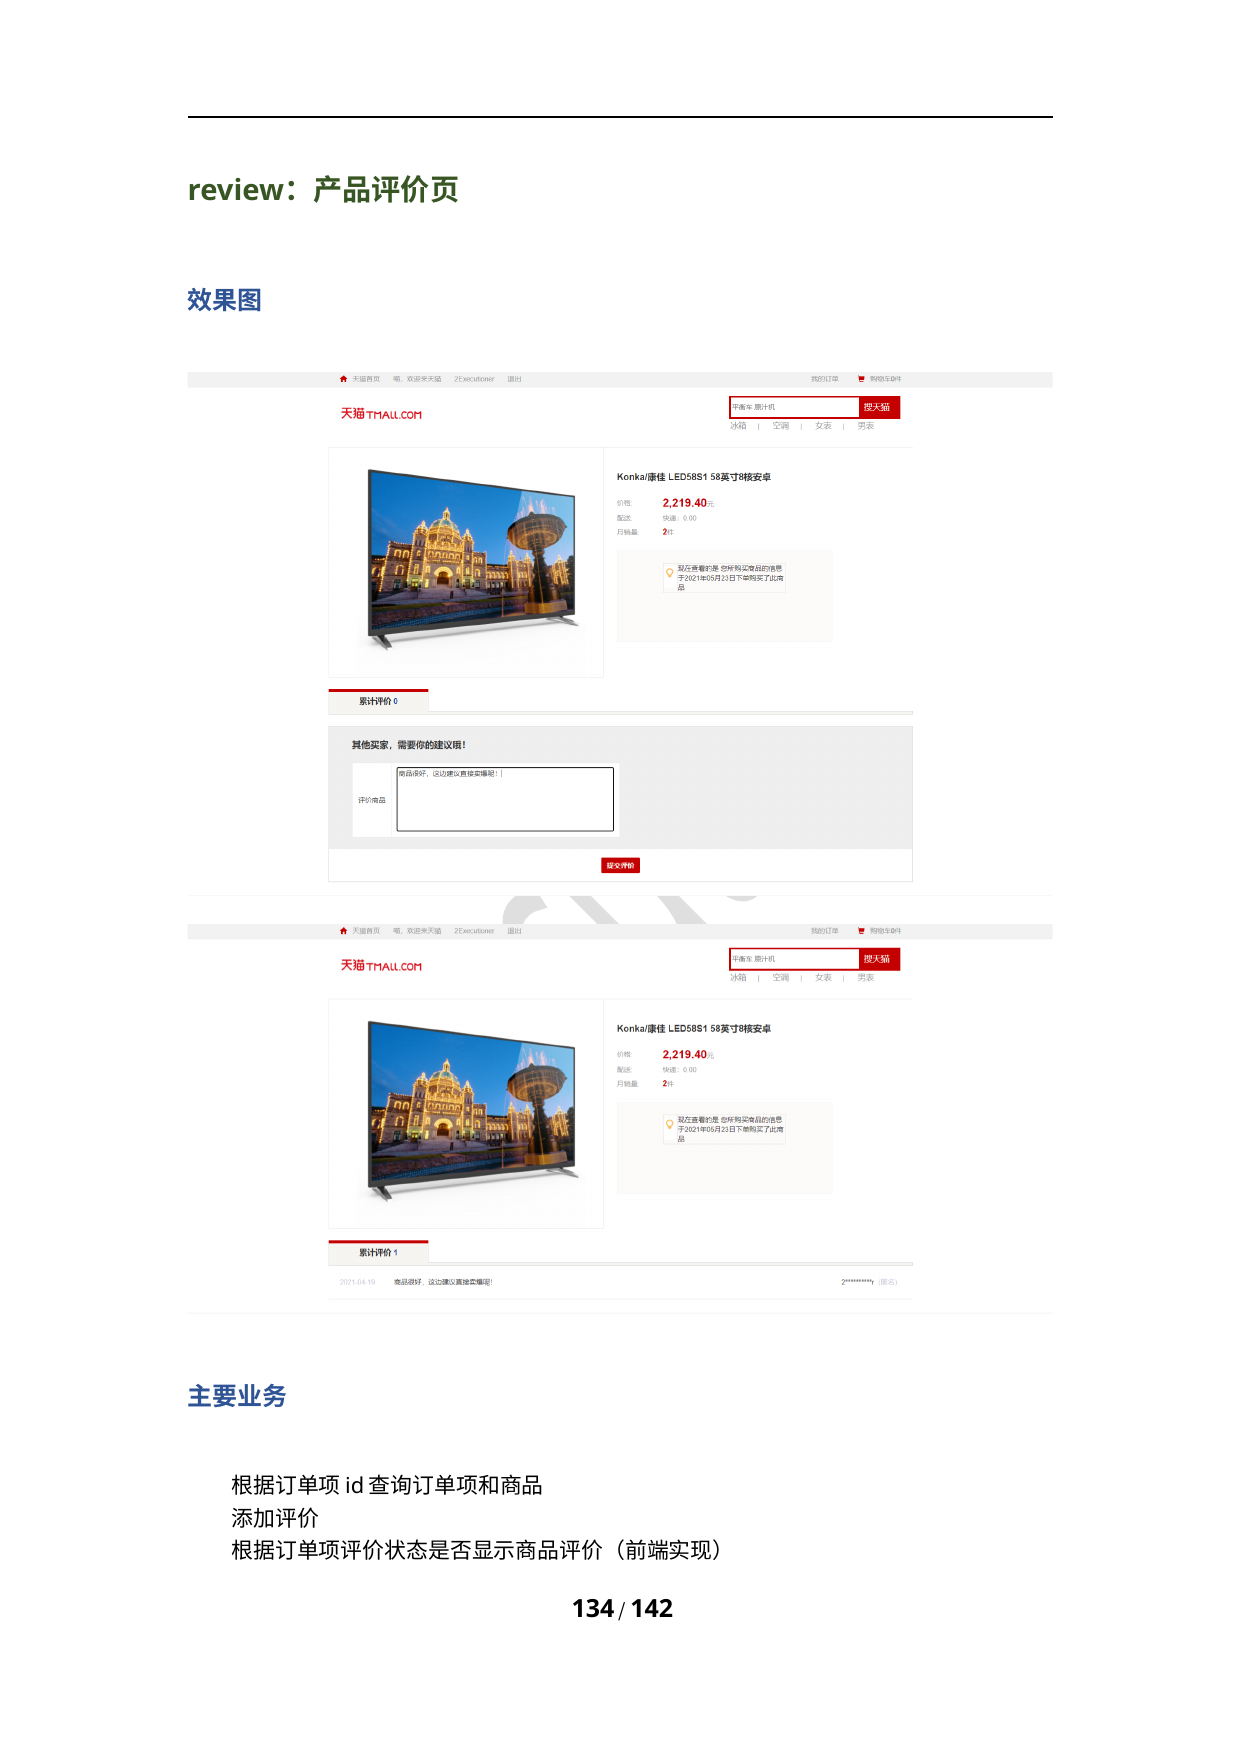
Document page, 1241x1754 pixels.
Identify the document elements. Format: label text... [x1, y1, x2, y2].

text 根据订单项id查询订单项和商品 [187, 1468, 1053, 1500]
picture [187, 372, 1053, 896]
text review：产品评价页 [187, 156, 1053, 221]
text 添加评价 [187, 1500, 1053, 1533]
text 效果图 [187, 266, 1053, 331]
picture [187, 924, 1053, 1316]
text 主要业务 [187, 1362, 1053, 1427]
text 根据订单项评价状态是否显示商品评价（前端实现） [187, 1533, 1053, 1565]
